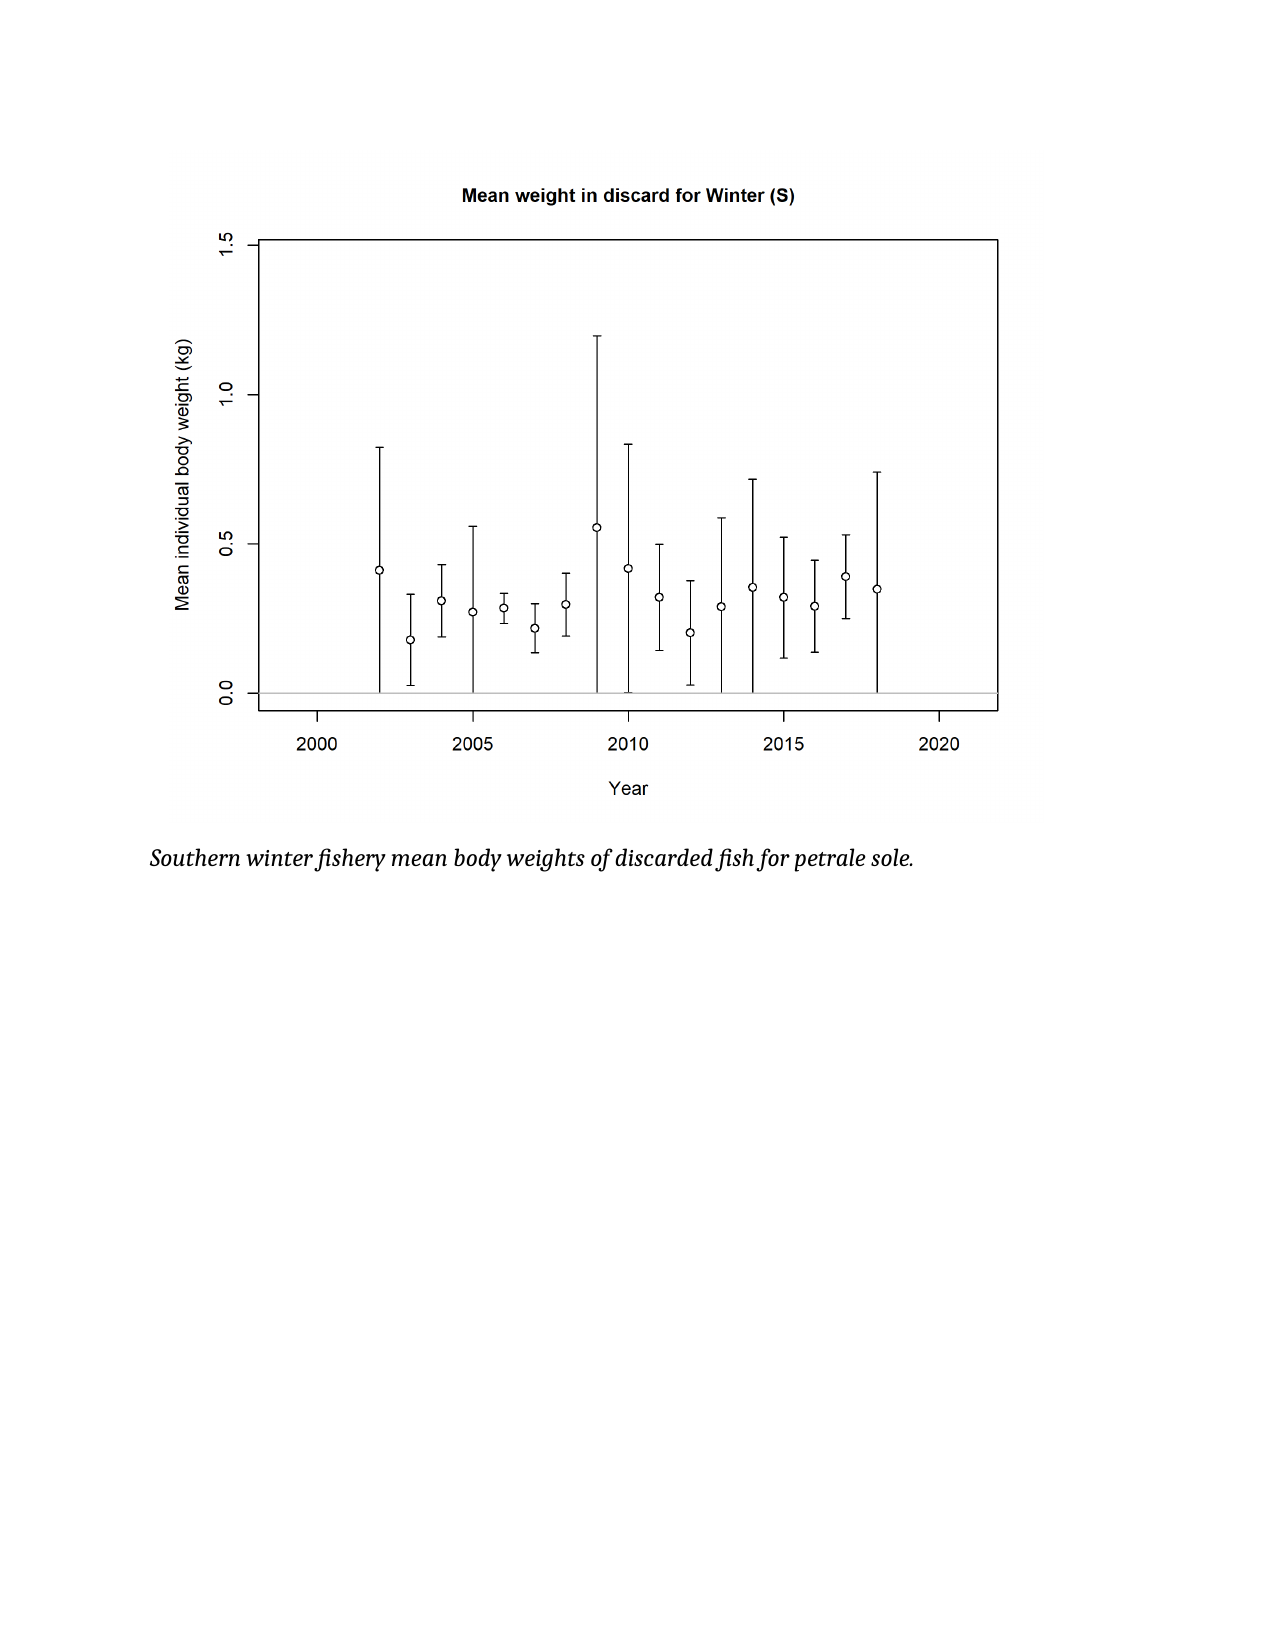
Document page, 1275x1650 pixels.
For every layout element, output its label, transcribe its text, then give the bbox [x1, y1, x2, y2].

text Southern winter fishery mean body weights of discarded fish for petrale sole. [150, 844, 1125, 873]
picture [168, 150, 1044, 823]
